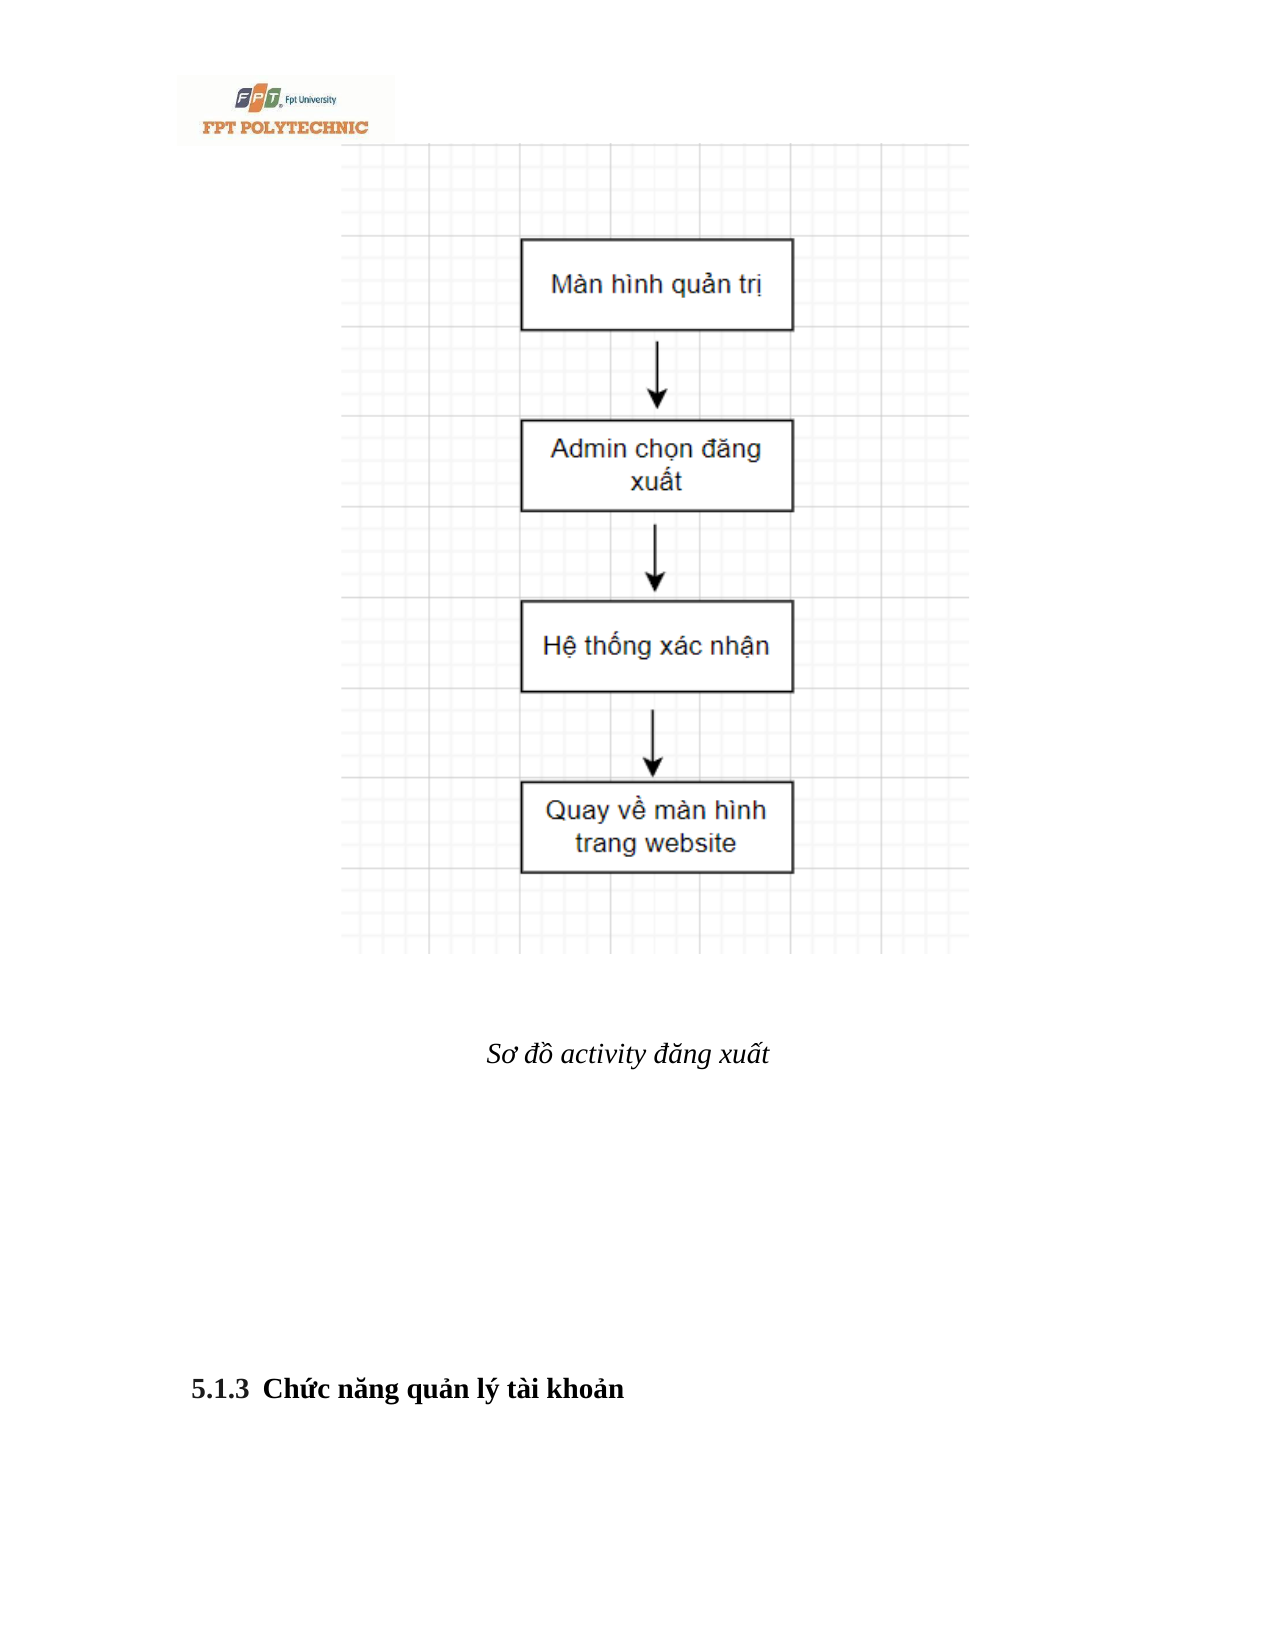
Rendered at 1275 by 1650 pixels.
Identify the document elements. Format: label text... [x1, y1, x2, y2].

subtitle Chức năng quản lý tài khoản [191, 1371, 1198, 1404]
text Sơ đồ activity đăng xuất [162, 1036, 1096, 1069]
picture [176, 75, 970, 954]
